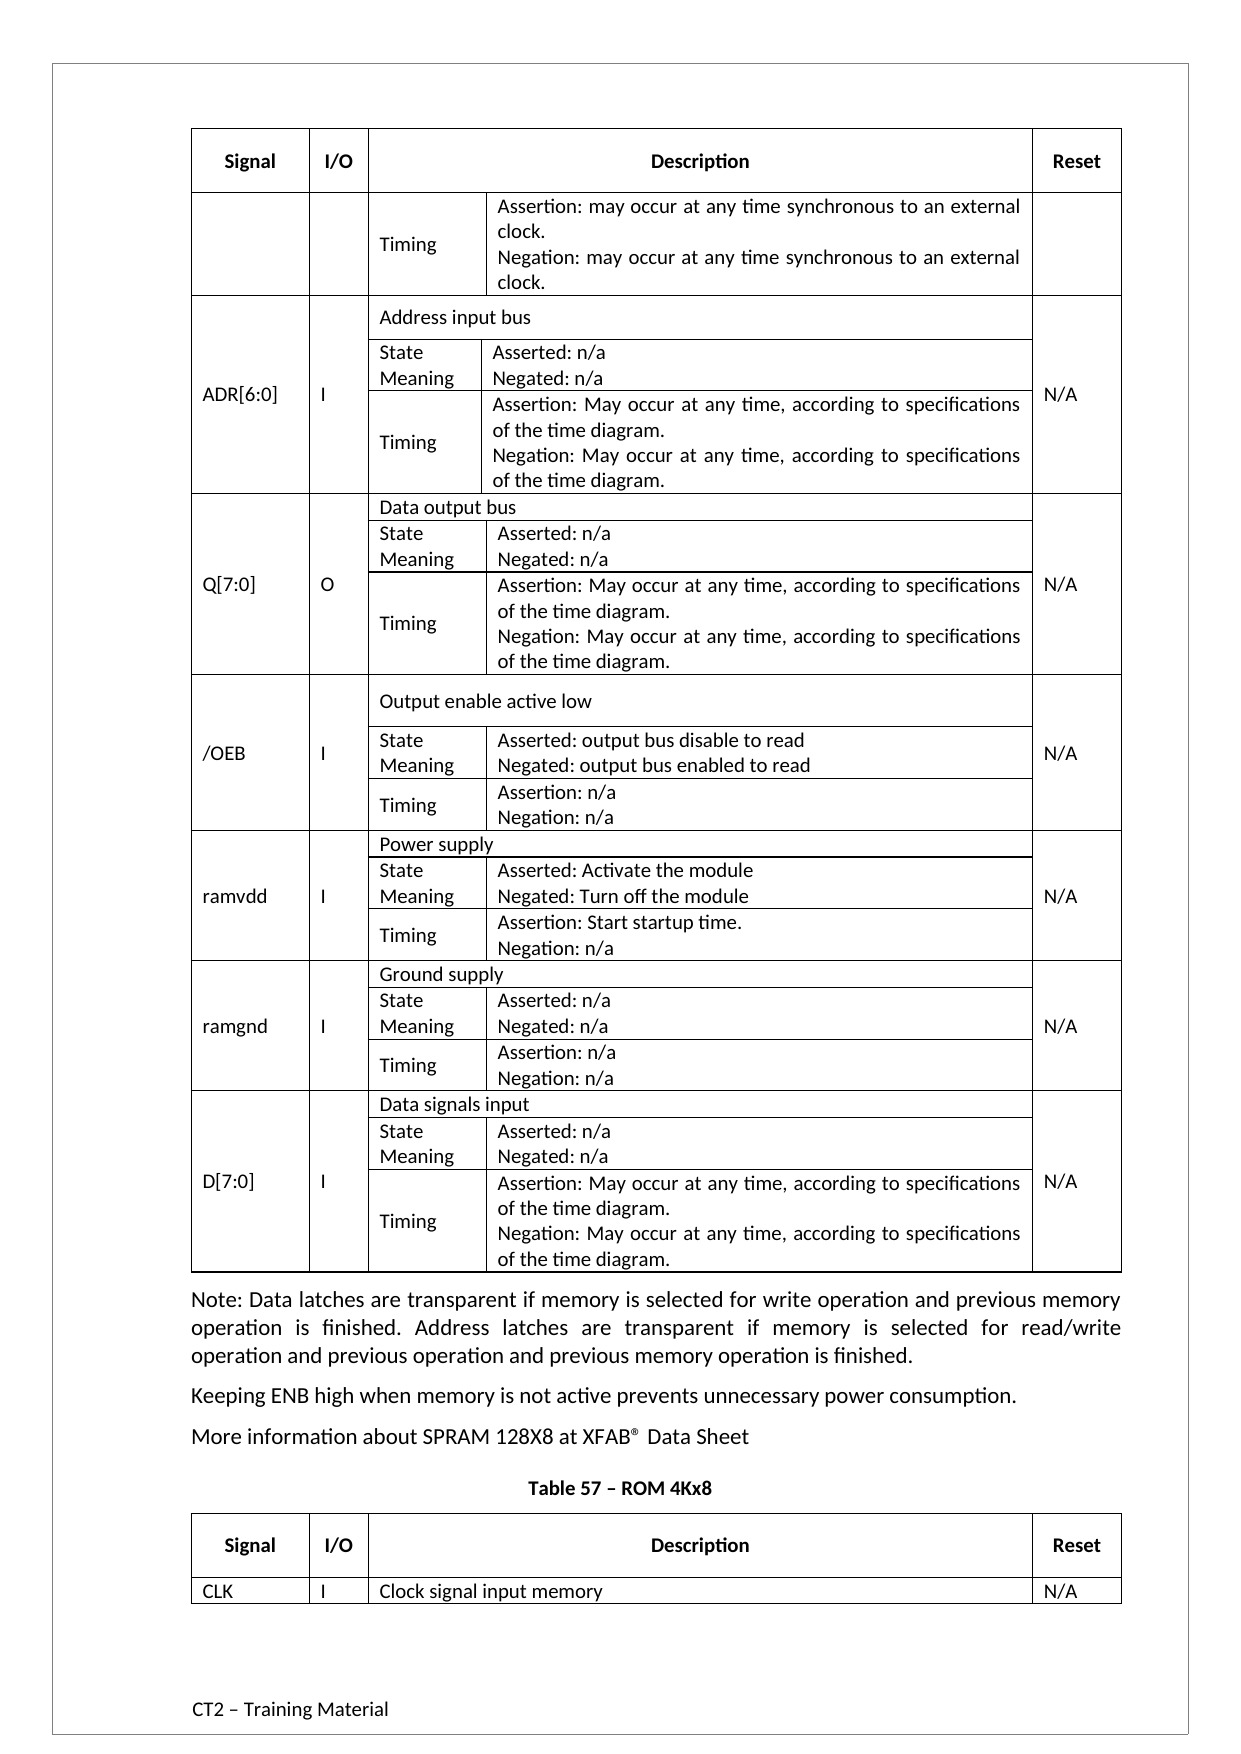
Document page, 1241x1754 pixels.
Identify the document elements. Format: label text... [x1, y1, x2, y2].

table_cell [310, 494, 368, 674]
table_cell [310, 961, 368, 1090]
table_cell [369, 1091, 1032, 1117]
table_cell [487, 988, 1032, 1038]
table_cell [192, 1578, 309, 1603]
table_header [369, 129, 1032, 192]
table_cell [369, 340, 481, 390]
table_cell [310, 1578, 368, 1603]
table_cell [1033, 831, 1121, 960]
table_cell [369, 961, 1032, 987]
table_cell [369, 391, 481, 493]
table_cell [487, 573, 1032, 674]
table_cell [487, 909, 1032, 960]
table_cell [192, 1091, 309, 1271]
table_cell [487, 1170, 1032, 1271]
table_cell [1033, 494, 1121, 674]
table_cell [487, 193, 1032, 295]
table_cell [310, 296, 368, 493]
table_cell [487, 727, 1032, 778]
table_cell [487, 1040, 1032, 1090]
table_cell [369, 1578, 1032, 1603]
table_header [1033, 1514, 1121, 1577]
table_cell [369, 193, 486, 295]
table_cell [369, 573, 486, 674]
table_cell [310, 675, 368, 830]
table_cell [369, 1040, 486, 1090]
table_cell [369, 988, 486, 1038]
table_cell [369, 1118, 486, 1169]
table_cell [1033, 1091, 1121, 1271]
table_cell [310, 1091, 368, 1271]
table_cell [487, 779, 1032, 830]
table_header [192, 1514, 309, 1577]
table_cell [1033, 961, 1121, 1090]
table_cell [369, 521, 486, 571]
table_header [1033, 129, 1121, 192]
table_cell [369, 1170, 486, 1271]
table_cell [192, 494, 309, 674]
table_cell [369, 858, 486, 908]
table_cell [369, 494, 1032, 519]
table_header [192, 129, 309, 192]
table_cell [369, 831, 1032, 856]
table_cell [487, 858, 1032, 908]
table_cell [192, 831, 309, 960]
text Note: Data latches are transparent if memory is selected for write operation and previous memory operation is finished. Address latches are transparent if memory is selected for read/write operation and previous operation and previous memory operation is finished. [191, 1285, 1123, 1369]
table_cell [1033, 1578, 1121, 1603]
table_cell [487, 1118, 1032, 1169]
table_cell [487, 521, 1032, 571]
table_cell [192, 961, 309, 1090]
text More information about SPRAM 128X8 at XFAB® Data Sheet [191, 1422, 1123, 1450]
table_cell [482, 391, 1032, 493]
text Table 57 – ROM 4Kx8 [117, 1475, 1123, 1501]
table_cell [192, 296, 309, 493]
text Keeping ENB high when memory is not active prevents unnecessary power consumption. [191, 1382, 1123, 1409]
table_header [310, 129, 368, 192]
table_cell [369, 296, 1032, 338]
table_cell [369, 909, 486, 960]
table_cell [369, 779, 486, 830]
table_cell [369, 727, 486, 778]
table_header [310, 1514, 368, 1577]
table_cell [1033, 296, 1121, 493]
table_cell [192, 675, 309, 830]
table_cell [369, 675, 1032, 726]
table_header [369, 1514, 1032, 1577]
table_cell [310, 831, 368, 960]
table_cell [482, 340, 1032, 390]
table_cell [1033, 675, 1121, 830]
